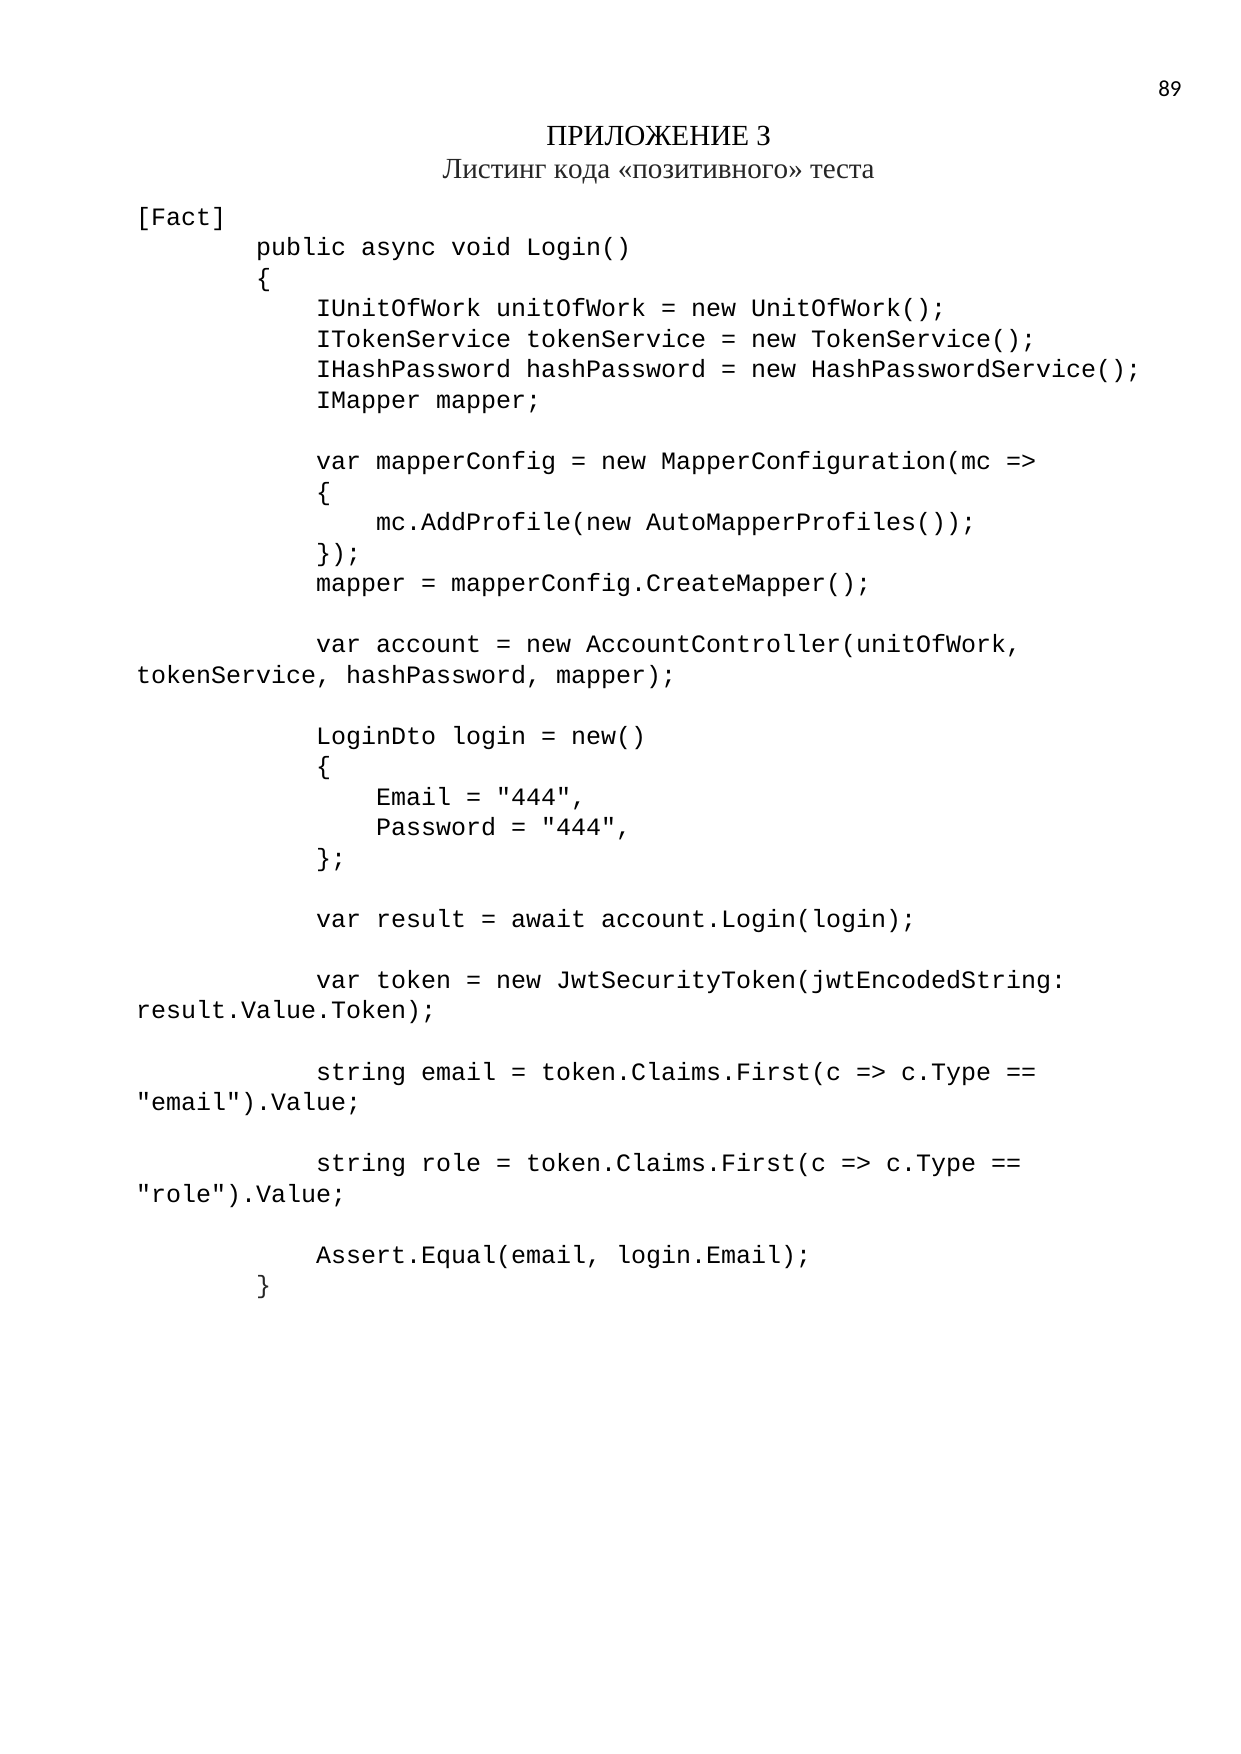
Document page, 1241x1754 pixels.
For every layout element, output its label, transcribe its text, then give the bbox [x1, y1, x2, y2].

text Password = "444", [136, 815, 1181, 843]
text mapper = mapperConfig.CreateMapper(); [136, 571, 1181, 599]
text ITokenService tokenService = new TokenService(); [136, 327, 1181, 355]
text LoginDto login = new() [136, 723, 1181, 752]
text ПРИЛОЖЕНИЕ З [136, 118, 1181, 152]
text Email = "444", [136, 784, 1181, 813]
text { [136, 479, 1181, 507]
text IUnitOfWork unitOfWork = new UnitOfWork(); [136, 296, 1181, 324]
text Листинг кода «позитивного» теста [136, 152, 1181, 185]
text var token = new JwtSecurityToken(jwtEncodedString: result.Value.Token); [136, 967, 1181, 1026]
text var account = new AccountController(unitOfWork, tokenService, hashPassword, mapper); [136, 632, 1181, 691]
text public async void Login() [136, 235, 1181, 263]
text } [136, 1273, 1181, 1301]
text string role = token.Claims.First(c => c.Type == "role").Value; [136, 1151, 1181, 1209]
text }); [136, 540, 1181, 568]
text var result = await account.Login(login); [136, 906, 1181, 935]
text IMapper mapper; [136, 388, 1181, 416]
text IHashPassword hashPassword = new HashPasswordService(); [136, 357, 1181, 385]
text var mapperConfig = new MapperConfiguration(mc => [136, 449, 1181, 477]
text [Fact] [136, 204, 1181, 233]
text { [136, 754, 1181, 782]
text { [136, 266, 1181, 294]
text string email = token.Claims.First(c => c.Type == "email").Value; [136, 1059, 1181, 1118]
text }; [136, 845, 1181, 874]
text Assert.Equal(email, login.Email); [136, 1242, 1181, 1271]
text mc.AddProfile(new AutoMapperProfiles()); [136, 510, 1181, 538]
